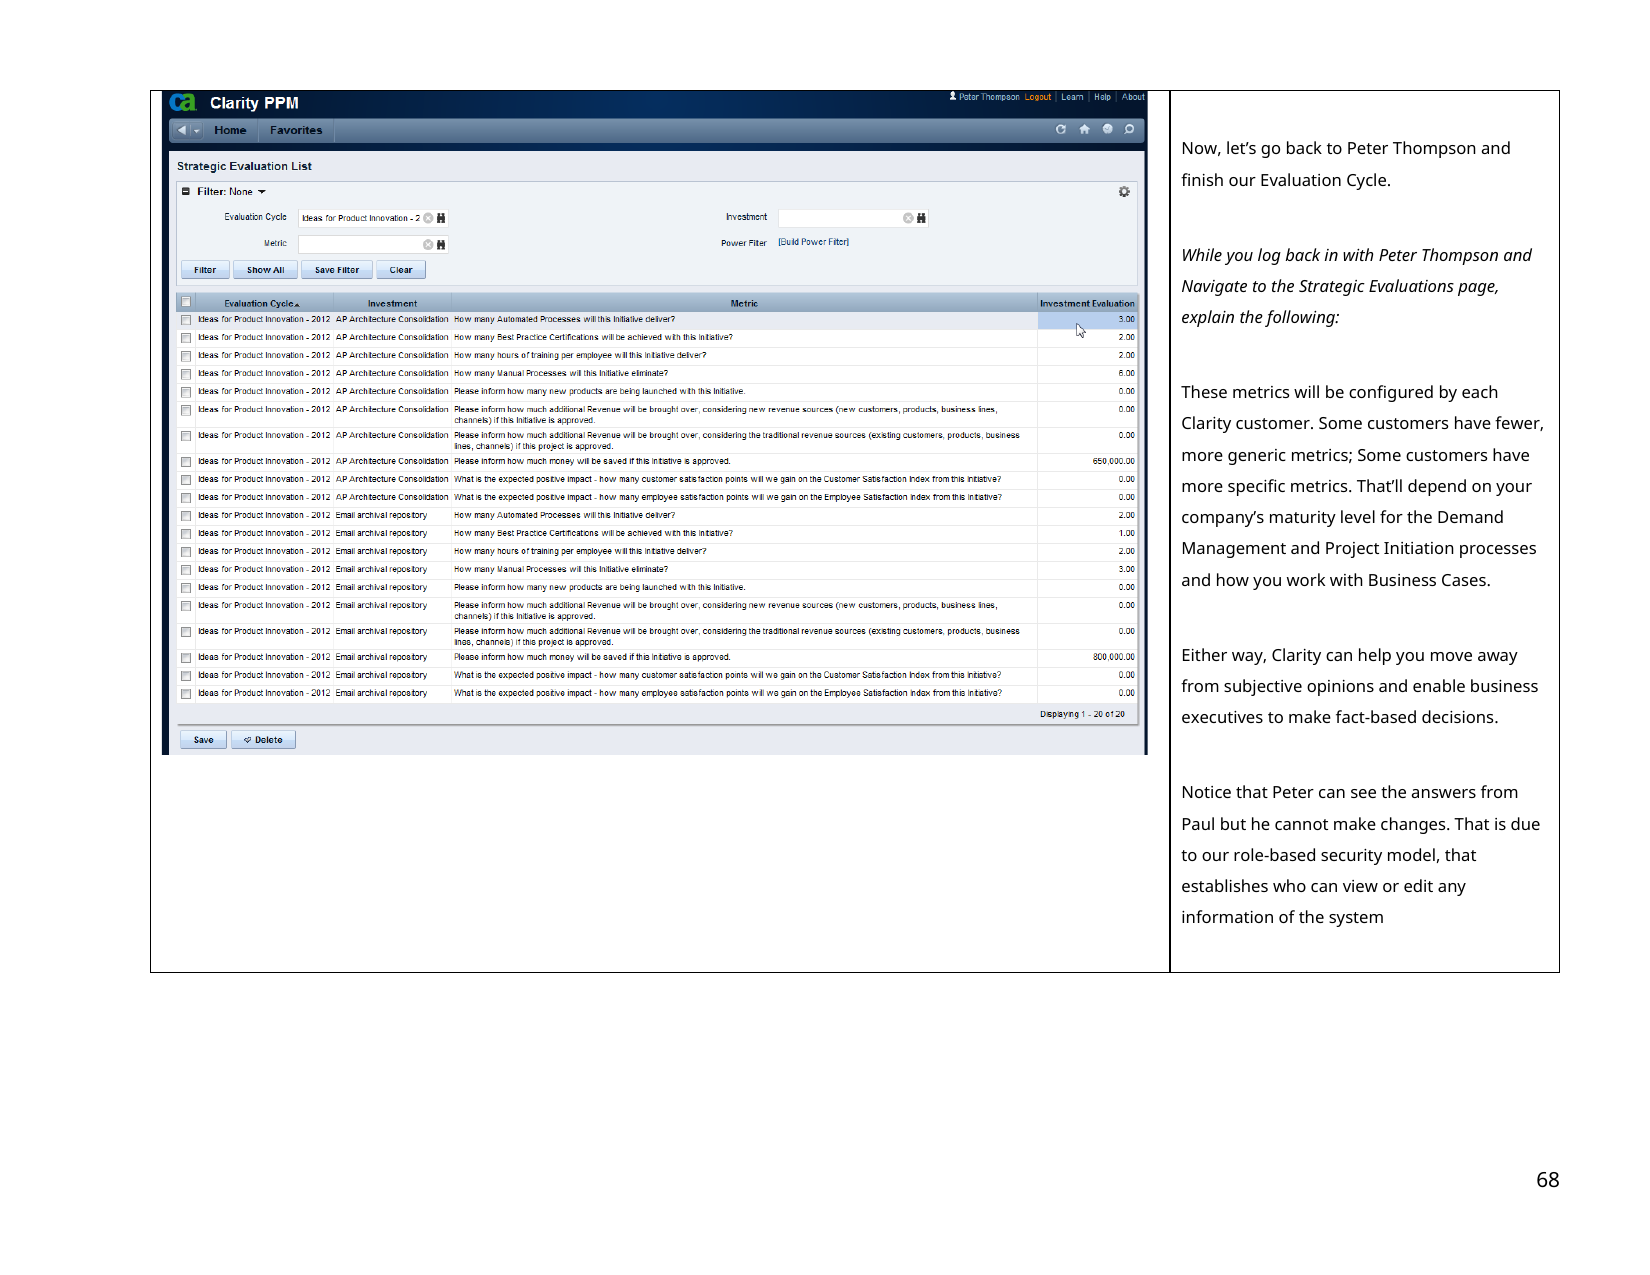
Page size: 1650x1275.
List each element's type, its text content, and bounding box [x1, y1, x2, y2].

table_header [151, 91, 1169, 972]
table_header Now, let’s go back to Peter Thompson and finish our Evaluation Cycle. While you log back in with Peter Thompson and Navigate to the Strategic Evaluations page, explain the following: These metrics will be configured by each Clarity customer. Some customers have fewer, more generic metrics; Some customers have more specific metrics. That’ll depend on your company’s maturity level for the Demand Management and Project Initiation processes and how you work with Business Cases. Either way, Clarity can help you move away from subjective opinions and enable business executives to make fact-based decisions. Notice that Peter can see the answers from Paul but he cannot make changes. That is due to our role-based security model, that establishes who can view or edit any information of the system [1171, 91, 1559, 972]
picture [161, 91, 1148, 755]
